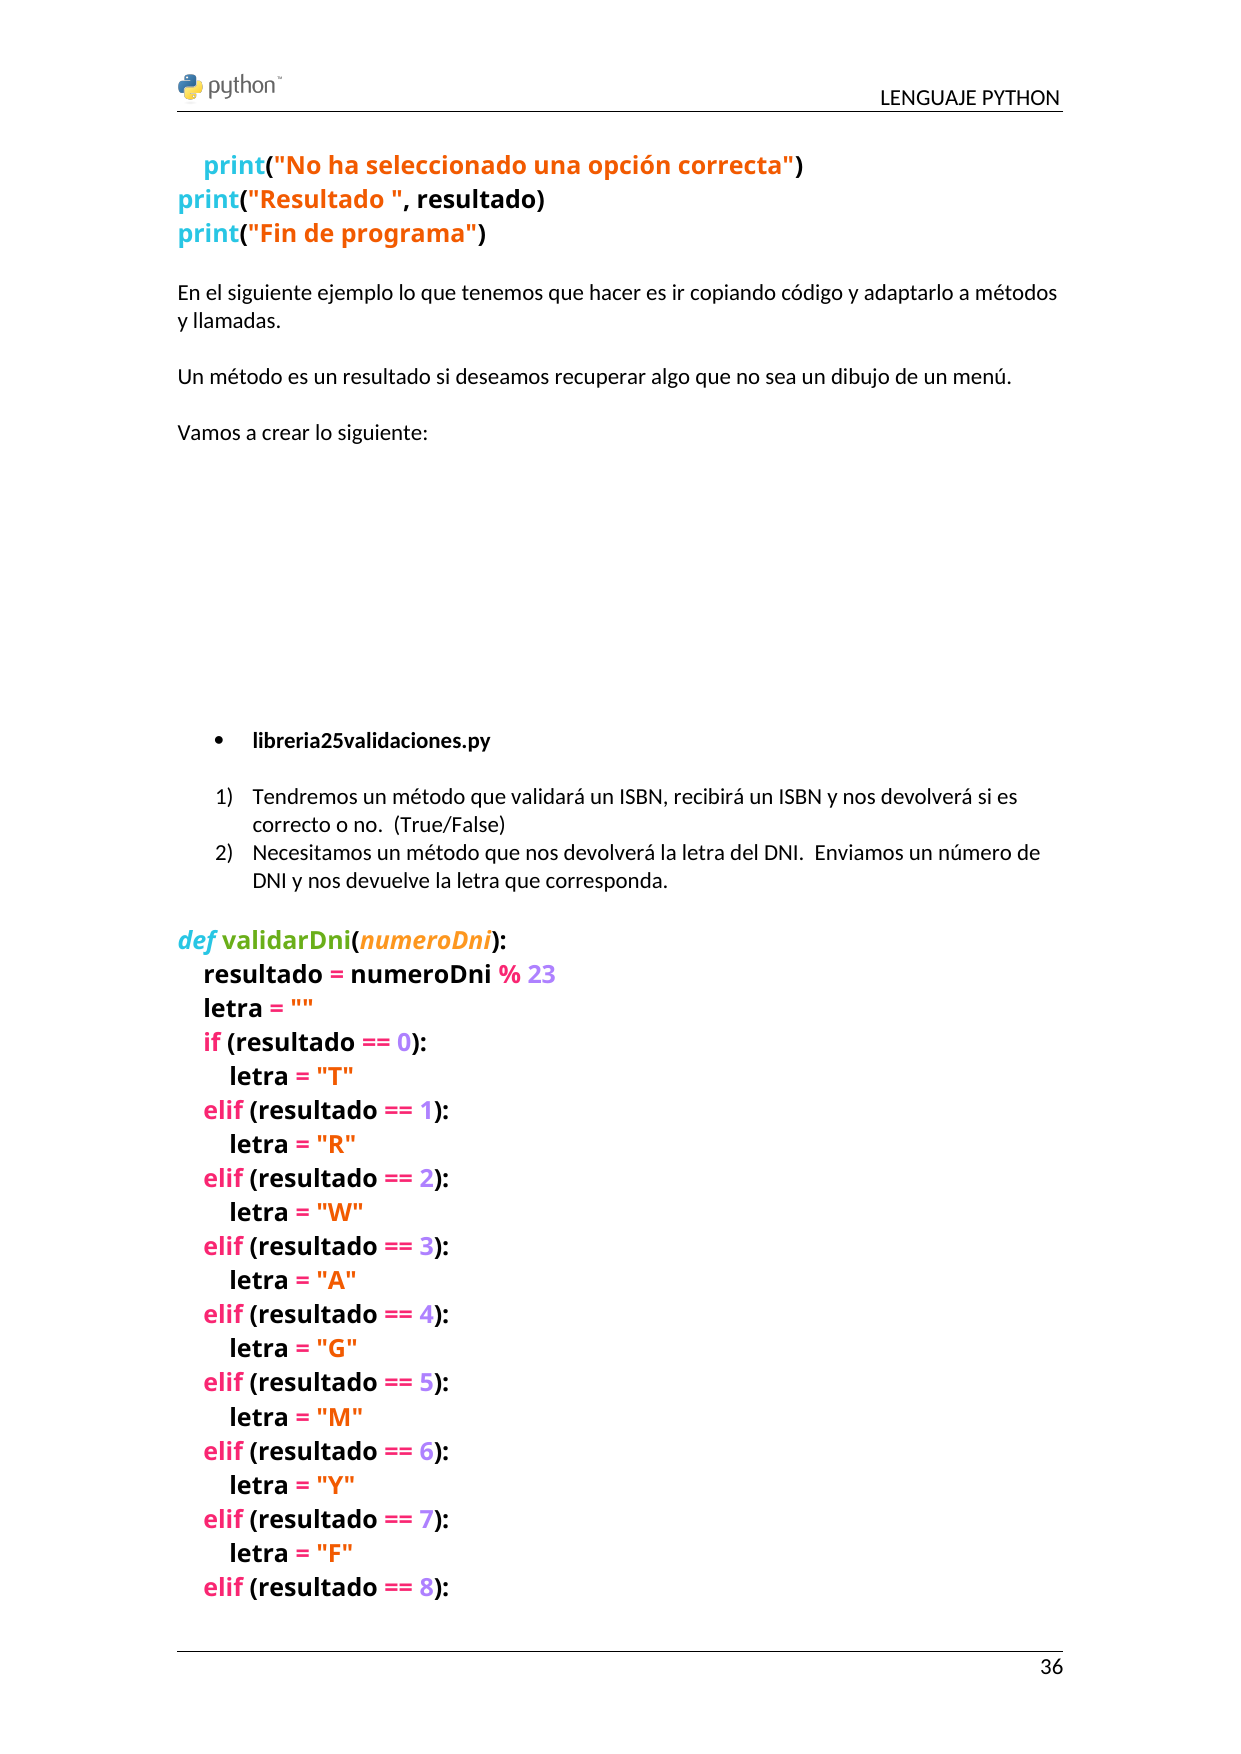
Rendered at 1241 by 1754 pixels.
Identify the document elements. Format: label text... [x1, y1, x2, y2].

text letra = "M" [177, 1399, 1063, 1433]
text print("Fin de programa") [177, 216, 1063, 250]
text Vamos a crear lo siguiente: [177, 418, 1063, 446]
text print("No ha seleccionado una opción correcta") [177, 148, 1063, 182]
text resultado = numeroDni % 23 [177, 956, 1063, 990]
text letra = "Y" [177, 1467, 1063, 1501]
text letra = "" [177, 990, 1063, 1024]
text elif (resultado == 5): [177, 1365, 1063, 1399]
text print("Resultado ", resultado) [177, 182, 1063, 216]
text elif (resultado == 3): [177, 1229, 1063, 1263]
text def validarDni(numeroDni): [177, 922, 1063, 956]
list libreria25validaciones.py [215, 726, 1063, 754]
text elif (resultado == 8): [177, 1569, 1063, 1603]
picture [177, 73, 283, 105]
text elif (resultado == 4): [177, 1297, 1063, 1331]
text En el siguiente ejemplo lo que tenemos que hacer es ir copiando código y adaptarlo a métodos y llamadas. [177, 278, 1063, 334]
list Necesitamos un método que nos devolverá la letra del DNI. Enviamos un número de DNI y nos devuelve la letra que corresponda. [215, 838, 1063, 894]
text elif (resultado == 2): [177, 1161, 1063, 1195]
text letra = "R" [177, 1127, 1063, 1161]
text letra = "G" [177, 1331, 1063, 1365]
text Un método es un resultado si deseamos recuperar algo que no sea un dibujo de un menú. [177, 362, 1063, 390]
list Tendremos un método que validará un ISBN, recibirá un ISBN y nos devolverá si es correcto o no. (True/False) [215, 782, 1063, 838]
text if (resultado == 0): [177, 1024, 1063, 1058]
text letra = "T" [177, 1058, 1063, 1093]
text letra = "F" [177, 1535, 1063, 1569]
text elif (resultado == 7): [177, 1501, 1063, 1535]
text letra = "A" [177, 1263, 1063, 1297]
text letra = "W" [177, 1195, 1063, 1229]
text elif (resultado == 1): [177, 1093, 1063, 1127]
text elif (resultado == 6): [177, 1433, 1063, 1467]
